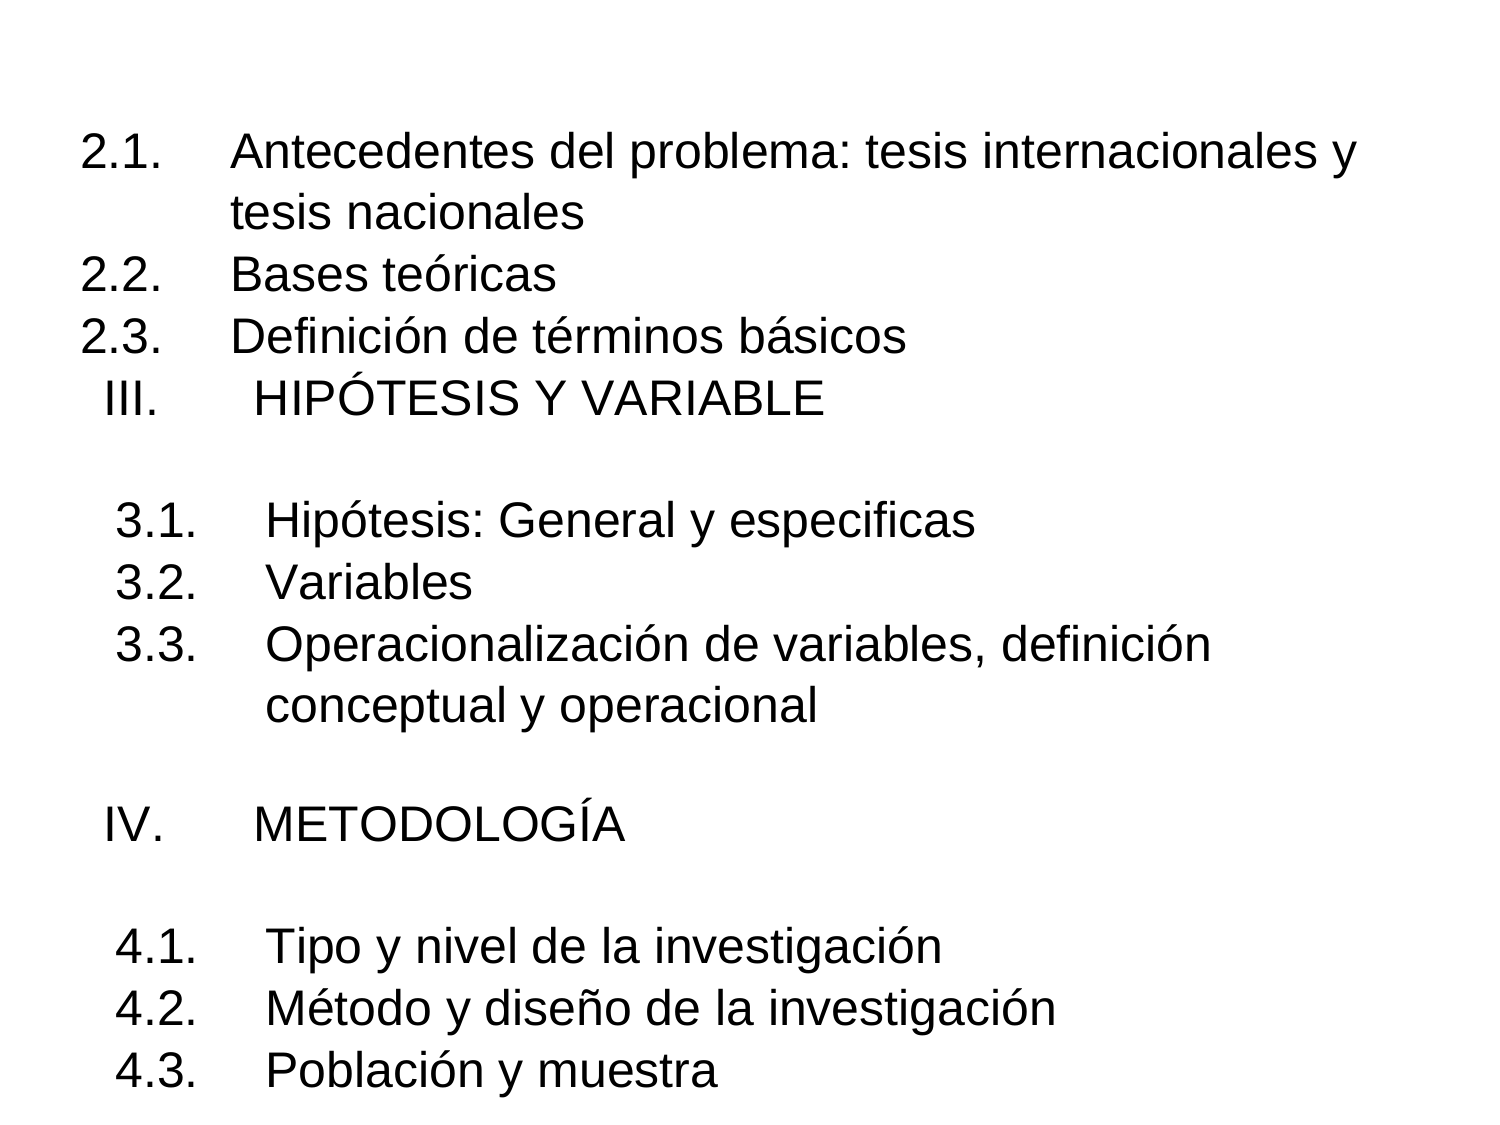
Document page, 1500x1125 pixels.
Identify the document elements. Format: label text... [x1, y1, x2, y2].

list Método y diseño de la investigación [115, 978, 1370, 1036]
list METODOLOGÍA [103, 795, 1370, 852]
list Variables [115, 552, 1370, 609]
list Definición de términos básicos [80, 307, 1370, 364]
list Antecedentes del problema: tesis internacionales y tesis nacionales [80, 122, 1370, 240]
list Población y muestra [115, 1040, 1370, 1098]
list Operacionalización de variables, definición conceptual y operacional [115, 614, 1370, 732]
list Bases teóricas [80, 245, 1370, 302]
list Tipo y nivel de la investigación [115, 916, 1370, 974]
list Hipótesis: General y especificas [115, 490, 1370, 548]
list HIPÓTESIS Y VARIABLE [103, 369, 1370, 426]
